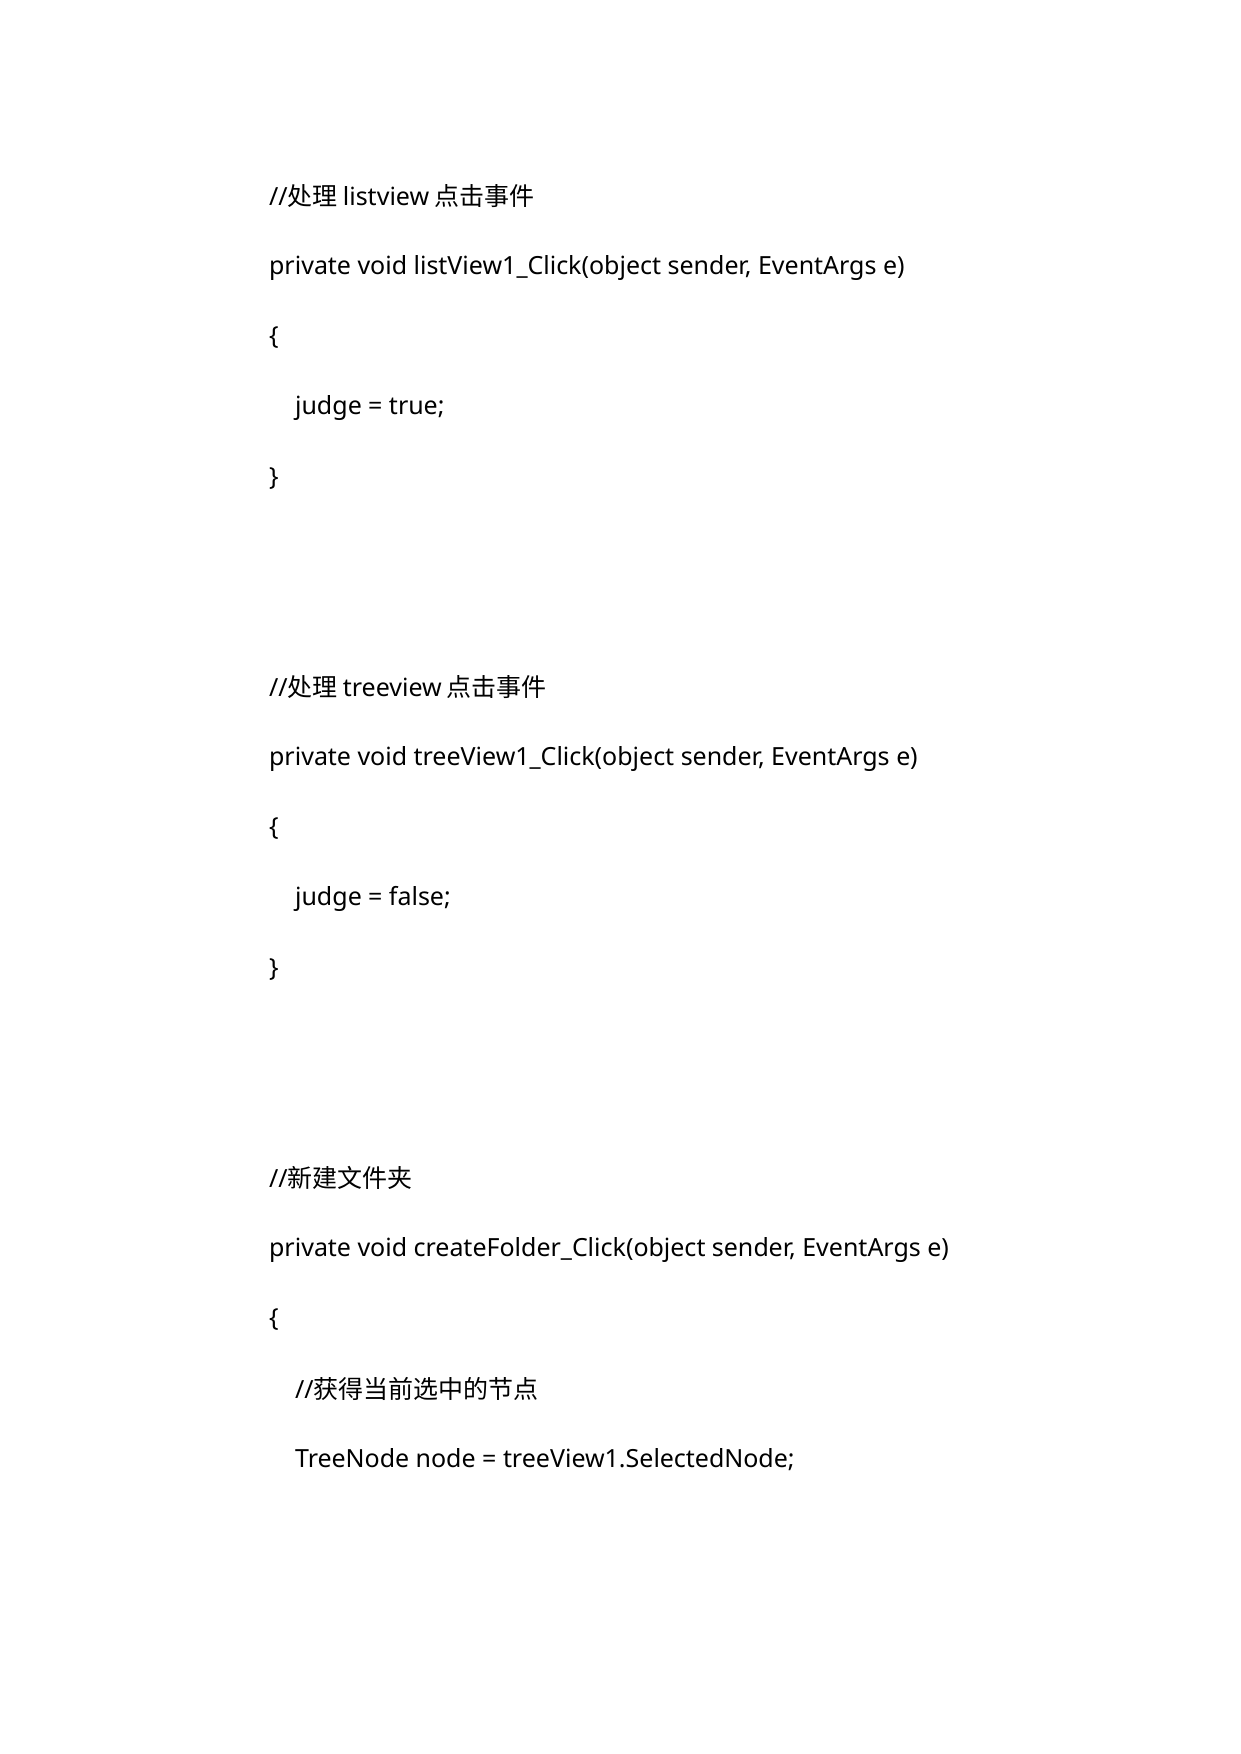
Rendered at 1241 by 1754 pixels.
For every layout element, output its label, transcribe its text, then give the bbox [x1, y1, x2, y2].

text judge = false; [217, 864, 1053, 929]
text { [217, 793, 1053, 858]
text private void treeView1_Click(object sender, EventArgs e) [217, 723, 1053, 788]
text private void listView1_Click(object sender, EventArgs e) [217, 232, 1053, 297]
text //新建文件夹 [217, 1144, 1053, 1209]
text //获得当前选中的节点 [217, 1355, 1053, 1420]
text } [217, 443, 1053, 508]
text judge = true; [217, 373, 1053, 438]
text //处理treeview点击事件 [217, 653, 1053, 718]
text } [217, 934, 1053, 999]
text { [217, 1284, 1053, 1349]
text //处理listview点击事件 [217, 162, 1053, 227]
text { [217, 302, 1053, 367]
text private void createFolder_Click(object sender, EventArgs e) [217, 1214, 1053, 1279]
text TreeNode node = treeView1.SelectedNode; [217, 1425, 1053, 1490]
